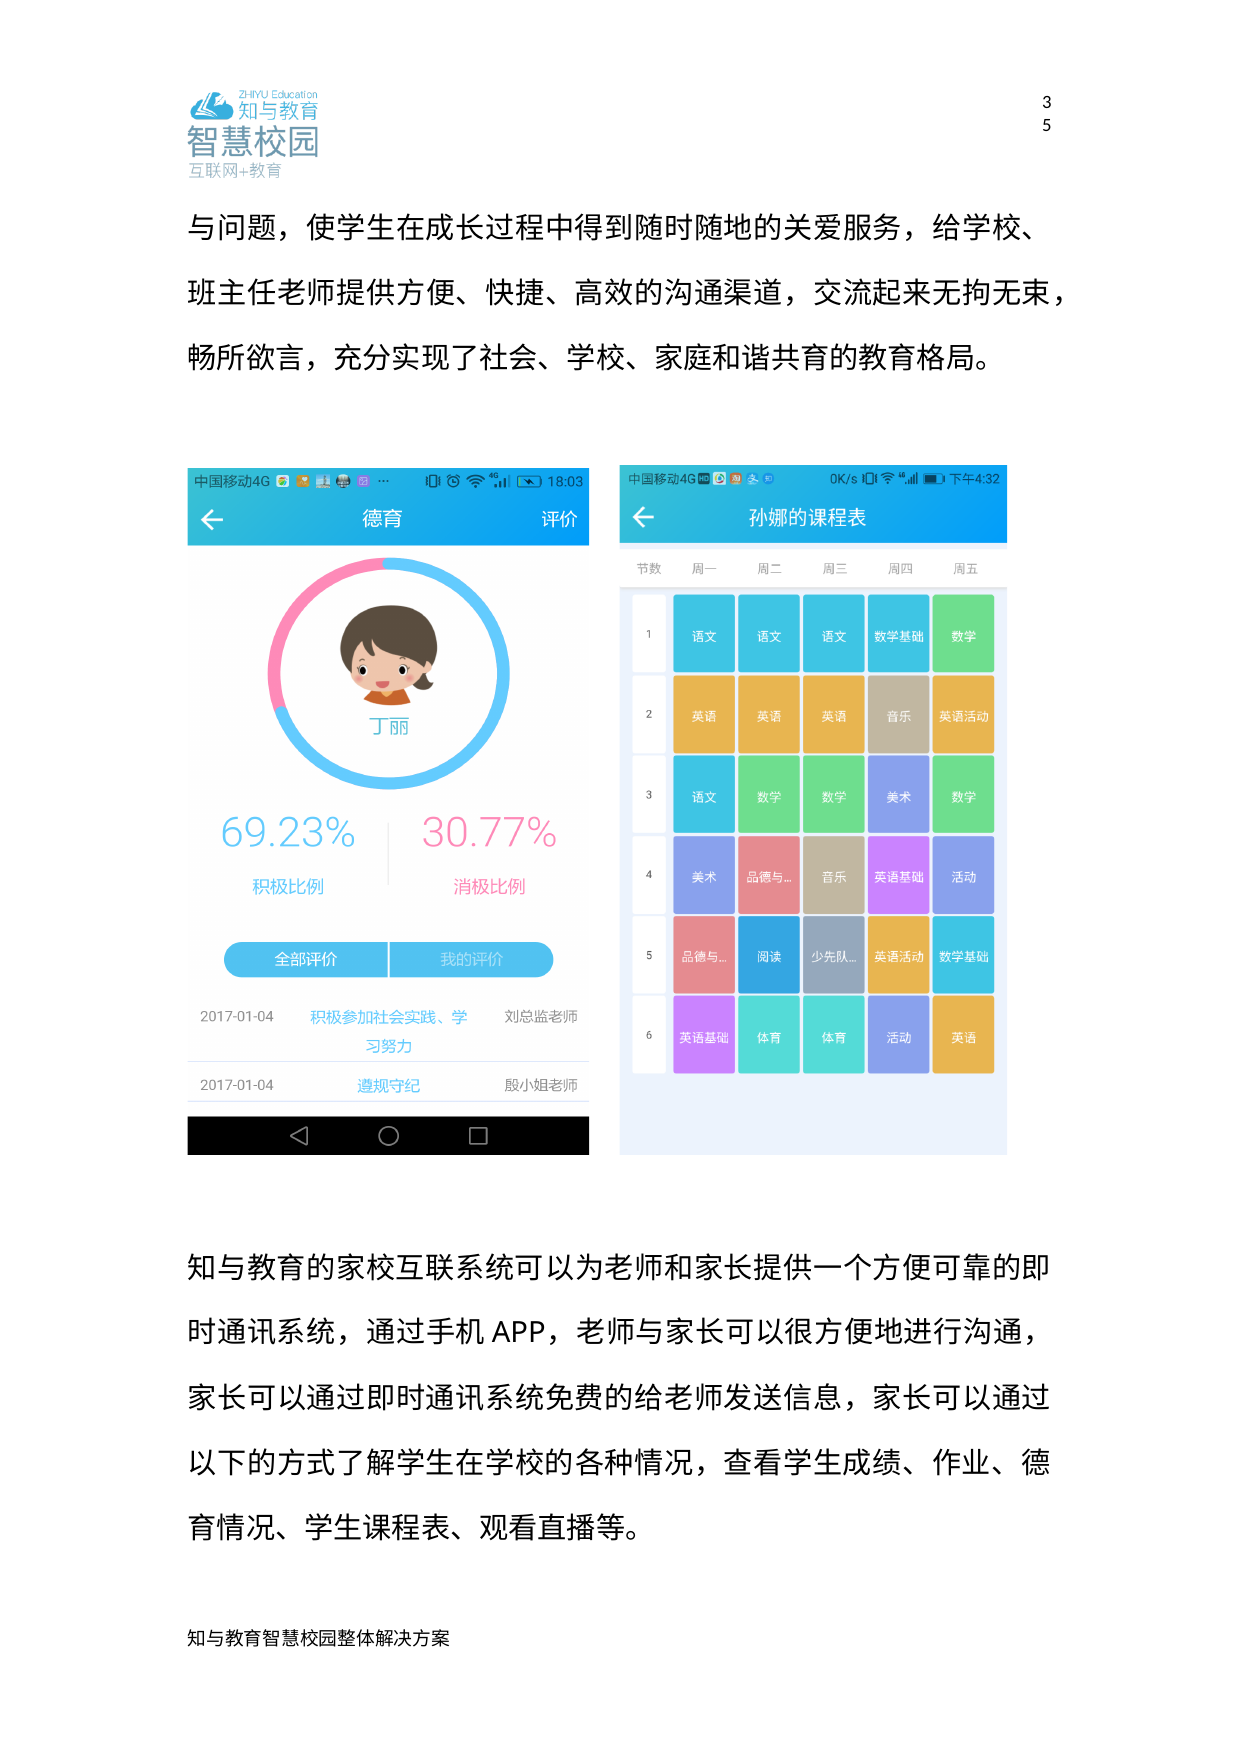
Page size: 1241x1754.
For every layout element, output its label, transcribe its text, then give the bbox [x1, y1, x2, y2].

text 知与教育的家校互联系统可以为老师和家长提供一个方便可靠的即时通讯系统，通过手机APP，老师与家长可以很方便地进行沟通，家长可以通过即时通讯系统免费的给老师发送信息，家长可以通过以下的方式了解学生在学校的各种情况，查看学生成绩、作业、德育情况、学生课程表、观看直播等。 [187, 1233, 1053, 1558]
picture [187, 90, 318, 178]
picture [187, 468, 590, 1155]
picture [619, 465, 1008, 1155]
